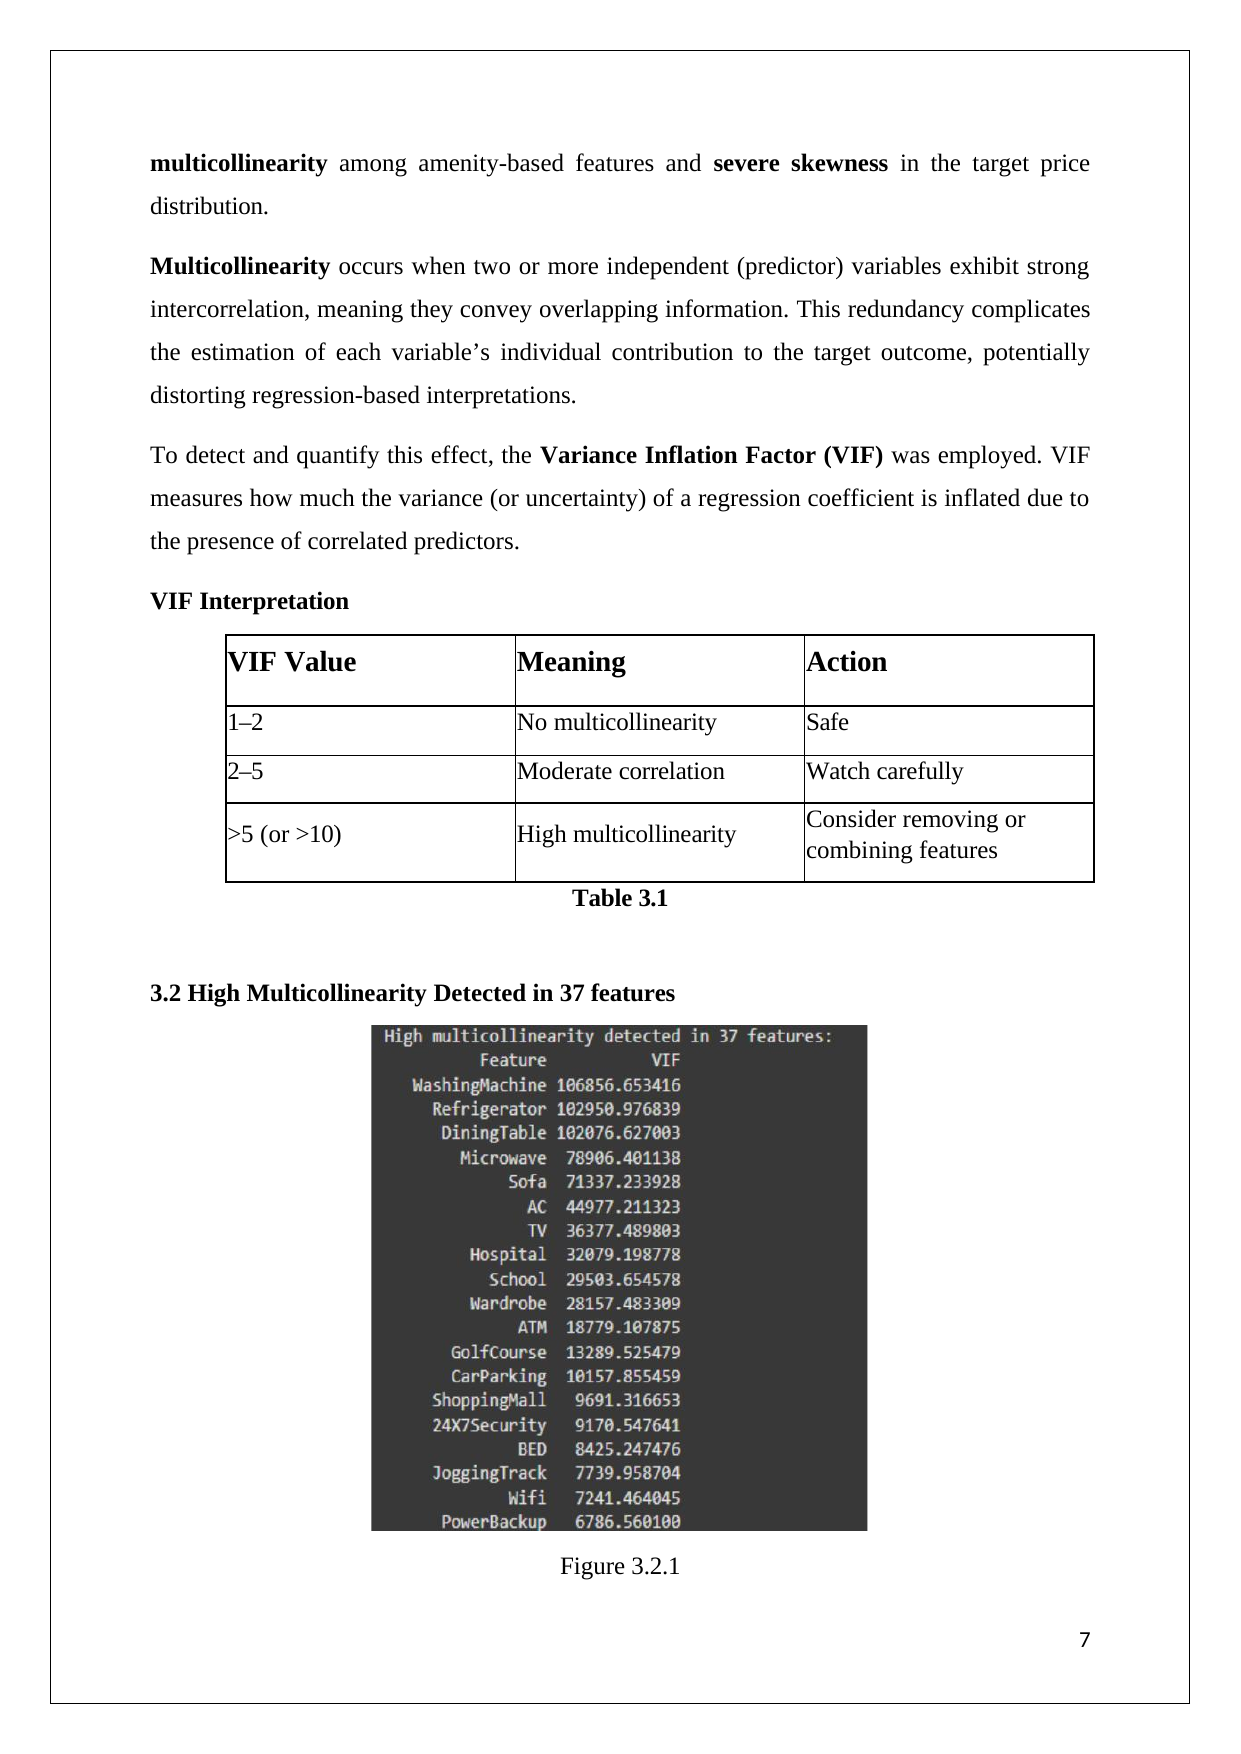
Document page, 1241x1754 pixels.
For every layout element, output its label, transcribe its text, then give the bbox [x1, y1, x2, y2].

table_cell Consider removing or combining features [805, 804, 1093, 881]
table_cell Safe [805, 707, 1093, 754]
text Figure 3.2.1 [148, 1043, 1092, 1580]
text To detect and quantify this effect, the Variance Inflation Factor (VIF) was employed. VIF measures how much the variance (or uncertainty) of a regression coefficient is inflated due to the presence of correlated predictors. [150, 440, 1090, 555]
table_cell High multicollinearity [516, 804, 804, 881]
table_header Action [805, 636, 1093, 705]
table_cell Watch carefully [805, 756, 1093, 802]
picture [371, 1025, 868, 1043]
table_header Meaning [516, 636, 804, 705]
table_cell >5 (or >10) [227, 804, 515, 881]
table_cell Moderate correlation [516, 756, 804, 802]
table_cell 2–5 [227, 756, 515, 802]
table_cell No multicollinearity [516, 707, 804, 754]
text VIF Interpretation [150, 586, 1137, 615]
text multicollinearity among amenity-based features and severe skewness in the target price distribution. [150, 148, 1091, 220]
table_header VIF Value [227, 636, 515, 705]
text Multicollinearity occurs when two or more independent (predictor) variables exhibit strong intercorrelation, meaning they convey overlapping information. This redundancy complicates the estimation of each variable’s individual contribution to the target outcome, potentially distorting regression-based interpretations. [150, 251, 1091, 409]
list High Multicollinearity Detected in 37 features [150, 978, 1137, 1007]
table_cell 1–2 [227, 707, 515, 754]
text Table 3.1 [149, 883, 1092, 911]
